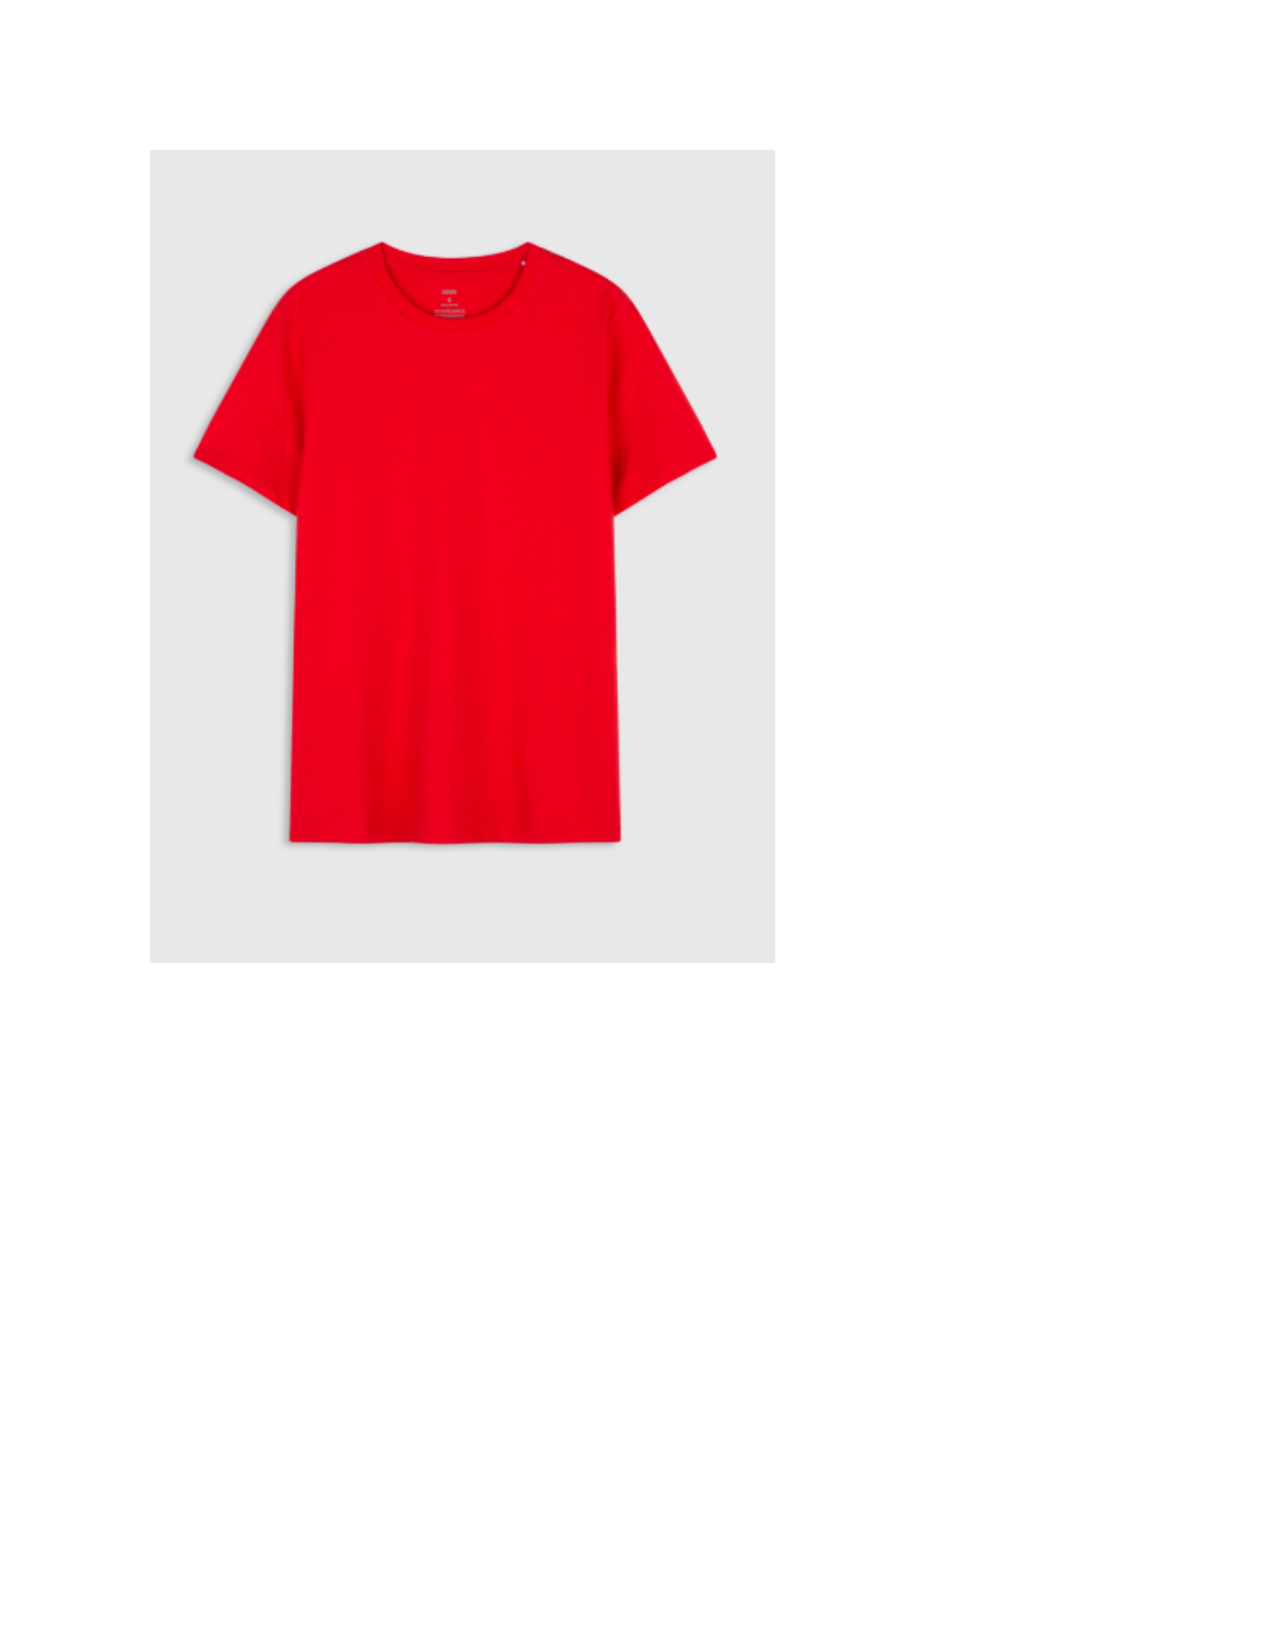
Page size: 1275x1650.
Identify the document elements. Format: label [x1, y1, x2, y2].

picture [150, 150, 775, 963]
